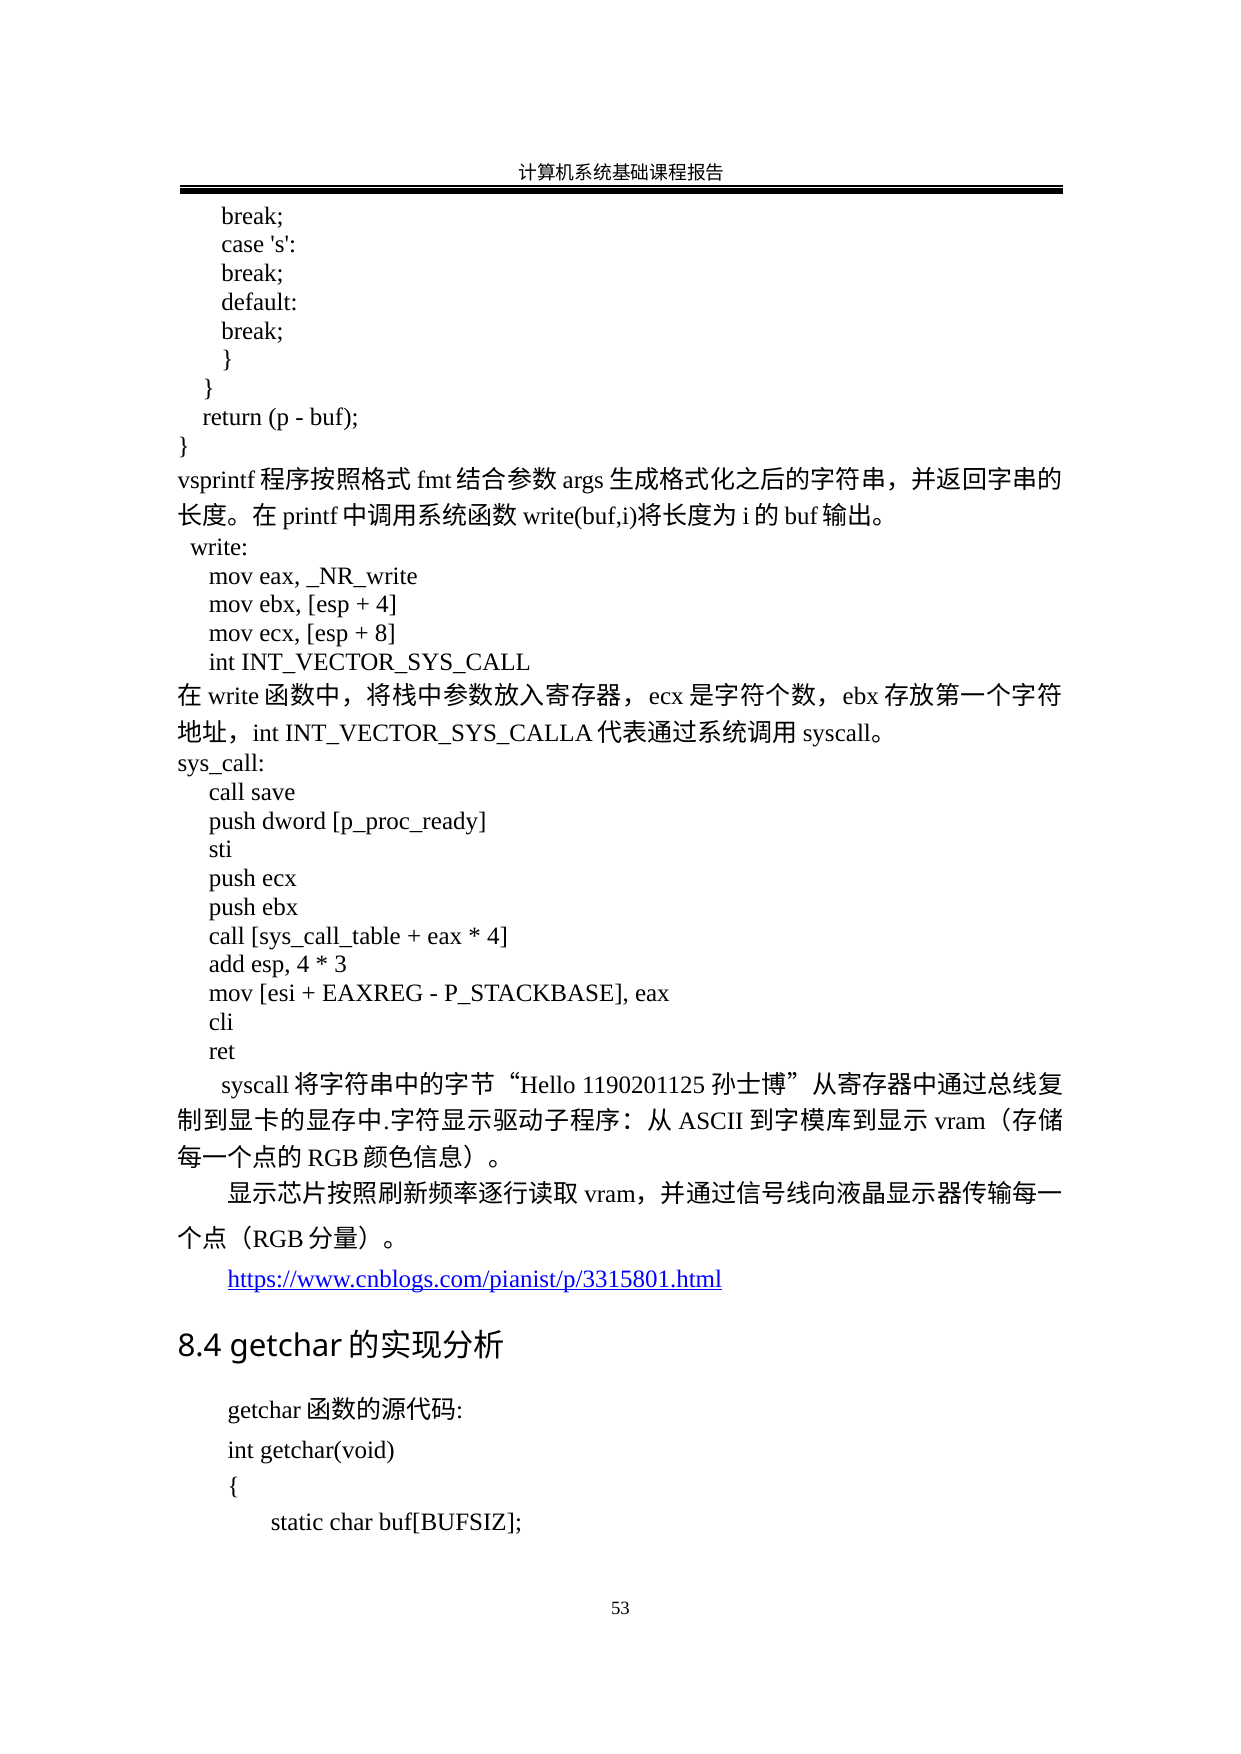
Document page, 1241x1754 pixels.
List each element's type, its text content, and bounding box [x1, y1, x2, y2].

text static char buf[BUFSIZ]; [177, 1507, 1063, 1535]
text break; [177, 201, 1063, 229]
text getchar函数的源代码: [177, 1389, 1063, 1426]
text { [177, 1471, 1063, 1499]
subtitle 8.4 getchar的实现分析 [177, 1325, 1063, 1364]
text write: mov eax, _NR_write mov ebx, [esp + 4] mov ecx, [esp + 8] int INT_VECTOR_SYS_CALL [177, 532, 1063, 676]
text } [177, 431, 1063, 459]
text sys_call: call save push dword [p_proc_ready] sti push ecx push ebx call [sys_call_table + eax * 4] add esp, 4 * 3 mov [esi + EAXREG - P_STACKBASE], eax cli ret [177, 748, 1063, 1064]
text https://www.cnblogs.com/pianist/p/3315801.html [177, 1264, 1063, 1293]
text case 's': [177, 229, 1063, 258]
text } [177, 373, 1063, 402]
text int getchar(void) [177, 1435, 1063, 1463]
text 显示芯片按照刷新频率逐行读取vram，并通过信号线向液晶显示器传输每一个点（RGB分量）。 [177, 1173, 1063, 1255]
text } [177, 344, 1063, 373]
text default: [177, 287, 1063, 316]
text vsprintf程序按照格式fmt结合参数args生成格式化之后的字符串，并返回字串的长度。在printf中调用系统函数write(buf,i)将长度为i的buf输出。 [177, 459, 1063, 532]
text syscall将字符串中的字节“Hello 1190201125 孙士博”从寄存器中通过总线复制到显卡的显存中.字符显示驱动子程序：从ASCII到字模库到显示vram（存储每一个点的RGB颜色信息）。 [177, 1064, 1063, 1173]
text 在write函数中，将栈中参数放入寄存器，ecx是字符个数，ebx存放第一个字符地址，int INT_VECTOR_SYS_CALLA代表通过系统调用syscall。 [177, 676, 1063, 748]
text break; [177, 316, 1063, 344]
text return (p - buf); [177, 402, 1063, 431]
text break; [177, 258, 1063, 287]
